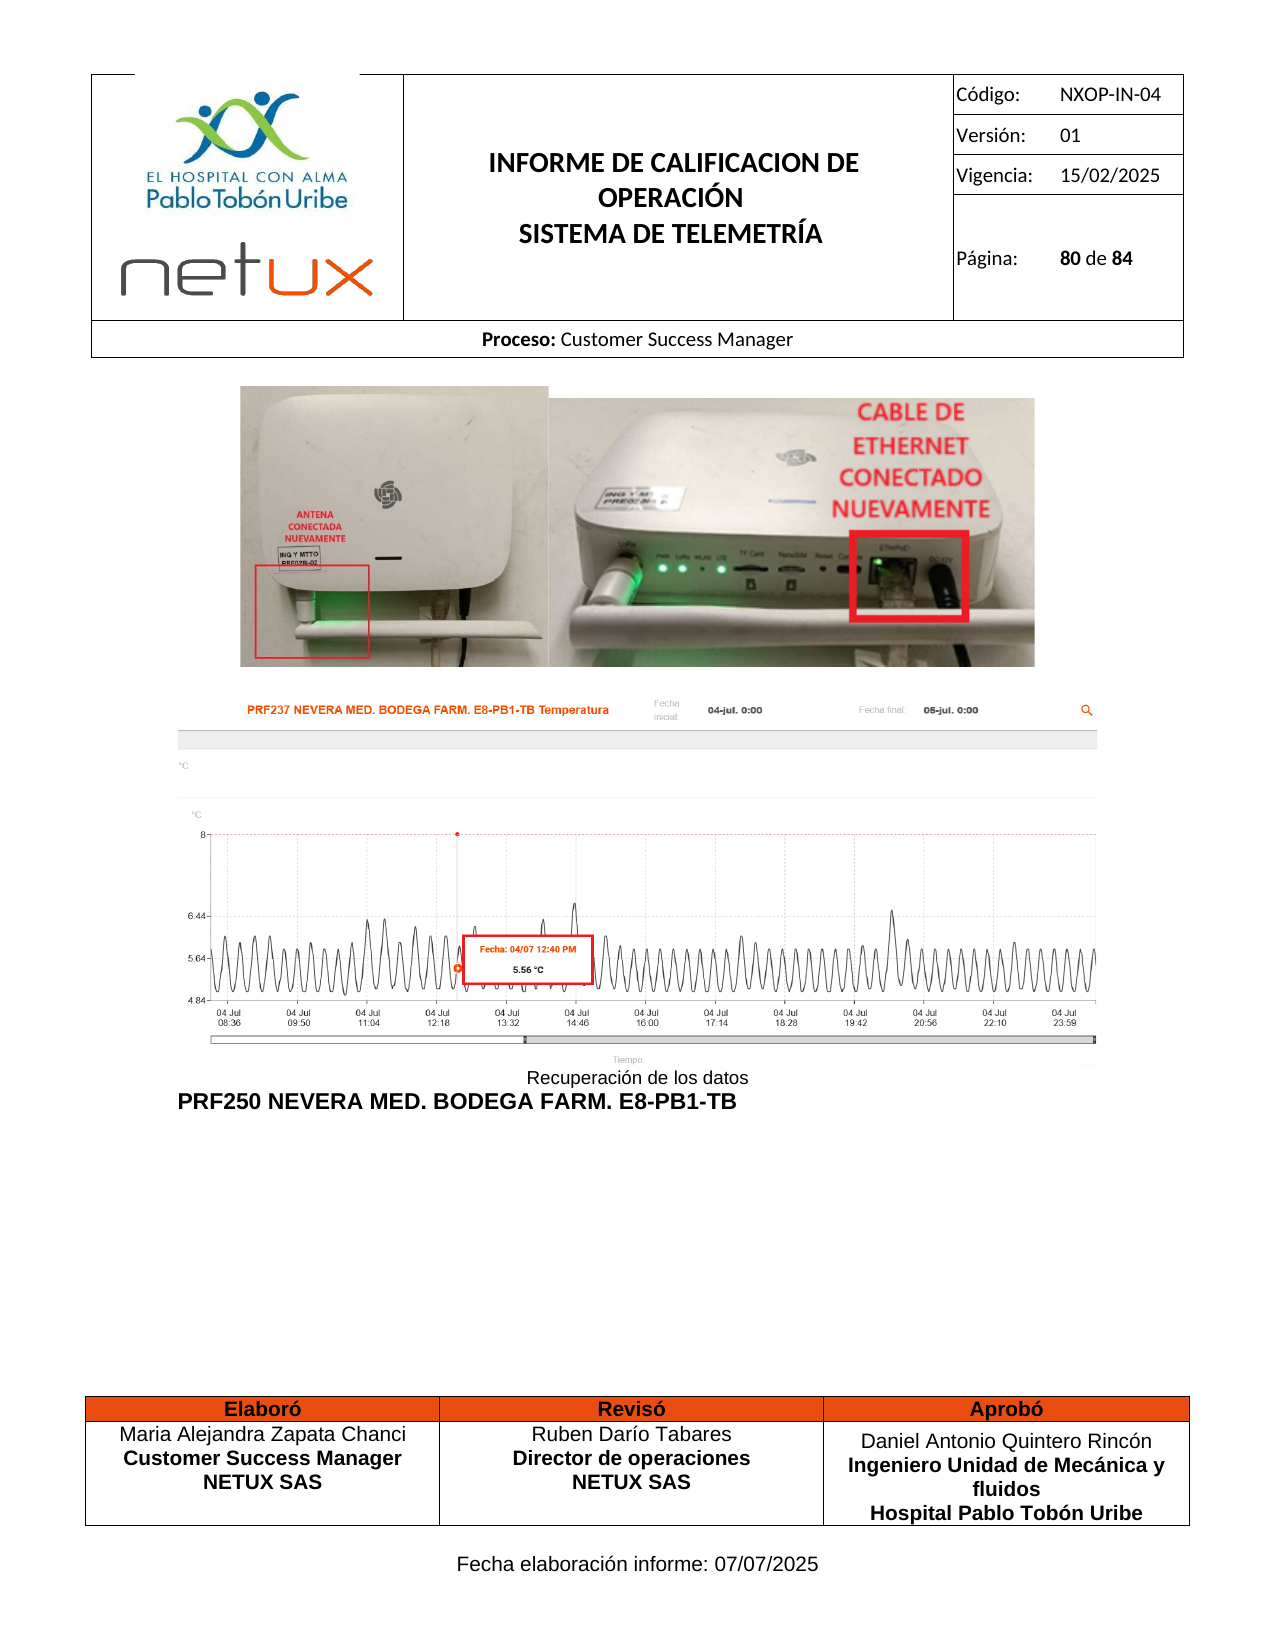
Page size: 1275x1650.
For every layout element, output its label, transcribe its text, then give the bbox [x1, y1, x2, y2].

picture [94, 74, 401, 320]
text Recuperación de los datos [177, 1067, 1098, 1088]
text PRF250 NEVERA MED. BODEGA FARM. E8-PB1-TB [177, 1088, 1098, 1114]
picture [240, 386, 1035, 667]
picture [177, 692, 1098, 1067]
